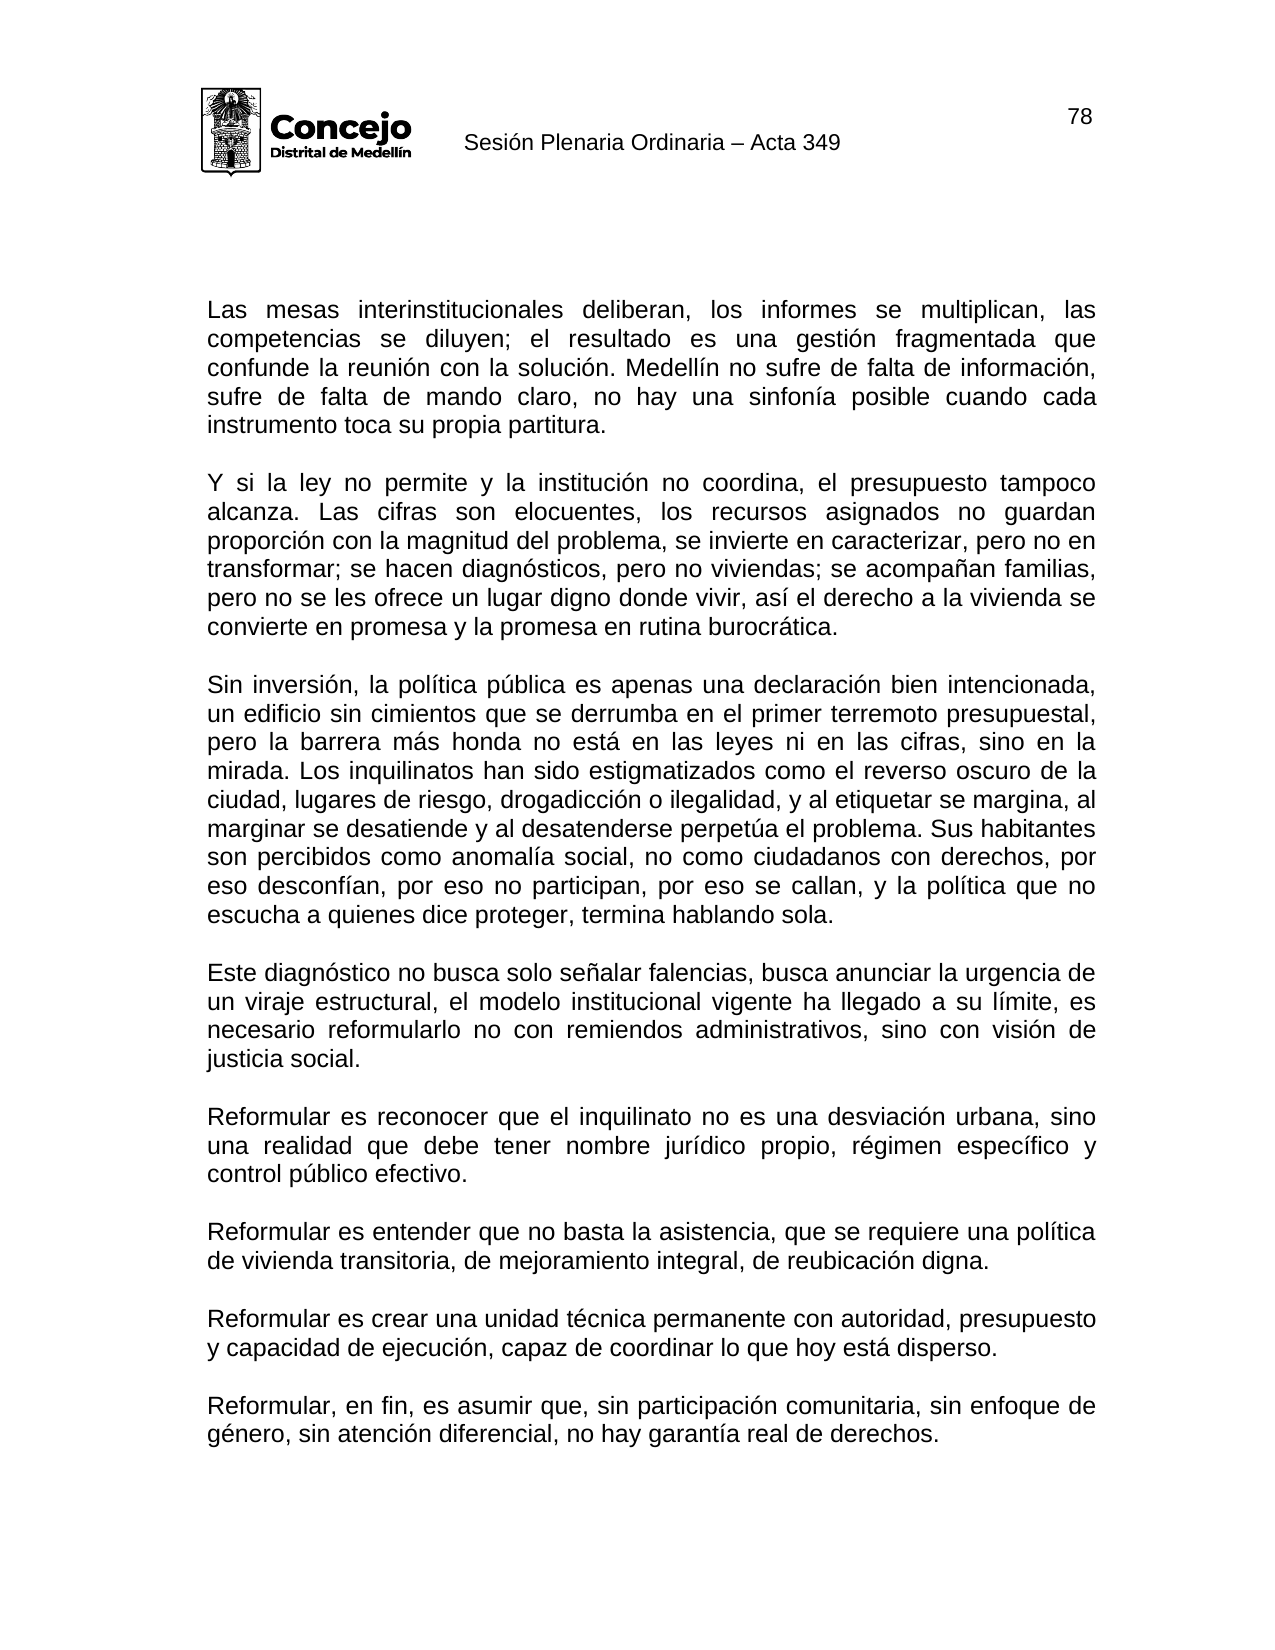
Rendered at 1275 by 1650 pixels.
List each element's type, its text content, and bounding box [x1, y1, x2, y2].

text Sin inversión, la política pública es apenas una declaración bien intencionada, un edificio sin cimientos que se derrumba en el primer terremoto presupuestal, pero la barrera más honda no está en las leyes ni en las cifras, sino en la mirada. Los inquilinatos han sido estigmatizados como el reverso oscuro de la ciudad, lugares de riesgo, drogadicción o ilegalidad, y al etiquetar se margina, al marginar se desatiende y al desatenderse perpetúa el problema. Sus habitantes son percibidos como anomalía social, no como ciudadanos con derechos, por eso desconfían, por eso no participan, por eso se callan, y la política que no escucha a quienes dice proteger, termina hablando sola. [207, 670, 1098, 929]
text Reformular es entender que no basta la asistencia, que se requiere una política de vivienda transitoria, de mejoramiento integral, de reubicación digna. [207, 1217, 1098, 1275]
text Reformular es reconocer que el inquilinato no es una desviación urbana, sino una realidad que debe tener nombre jurídico propio, régimen específico y control público efectivo. [207, 1102, 1098, 1188]
text Las mesas interinstitucionales deliberan, los informes se multiplican, las competencias se diluyen; el resultado es una gestión fragmentada que confunde la reunión con la solución. Medellín no sufre de falta de información, sufre de falta de mando claro, no hay una sinfonía posible cuando cada instrumento toca su propia partitura. [207, 295, 1098, 439]
text Este diagnóstico no busca solo señalar falencias, busca anunciar la urgencia de un viraje estructural, el modelo institucional vigente ha llegado a su límite, es necesario reformularlo no con remiendos administrativos, sino con visión de justicia social. [207, 958, 1098, 1073]
text Reformular es crear una unidad técnica permanente con autoridad, presupuesto y capacidad de ejecución, capaz de coordinar lo que hoy está disperso. [207, 1304, 1098, 1362]
picture [196, 84, 416, 181]
text Reformular, en fin, es asumir que, sin participación comunitaria, sin enfoque de género, sin atención diferencial, no hay garantía real de derechos. [207, 1391, 1098, 1448]
text Y si la ley no permite y la institución no coordina, el presupuesto tampoco alcanza. Las cifras son elocuentes, los recursos asignados no guardan proporción con la magnitud del problema, se invierte en caracterizar, pero no en transformar; se hacen diagnósticos, pero no viviendas; se acompañan familias, pero no se les ofrece un lugar digno donde vivir, así el derecho a la vivienda se convierte en promesa y la promesa en rutina burocrática. [207, 468, 1098, 641]
